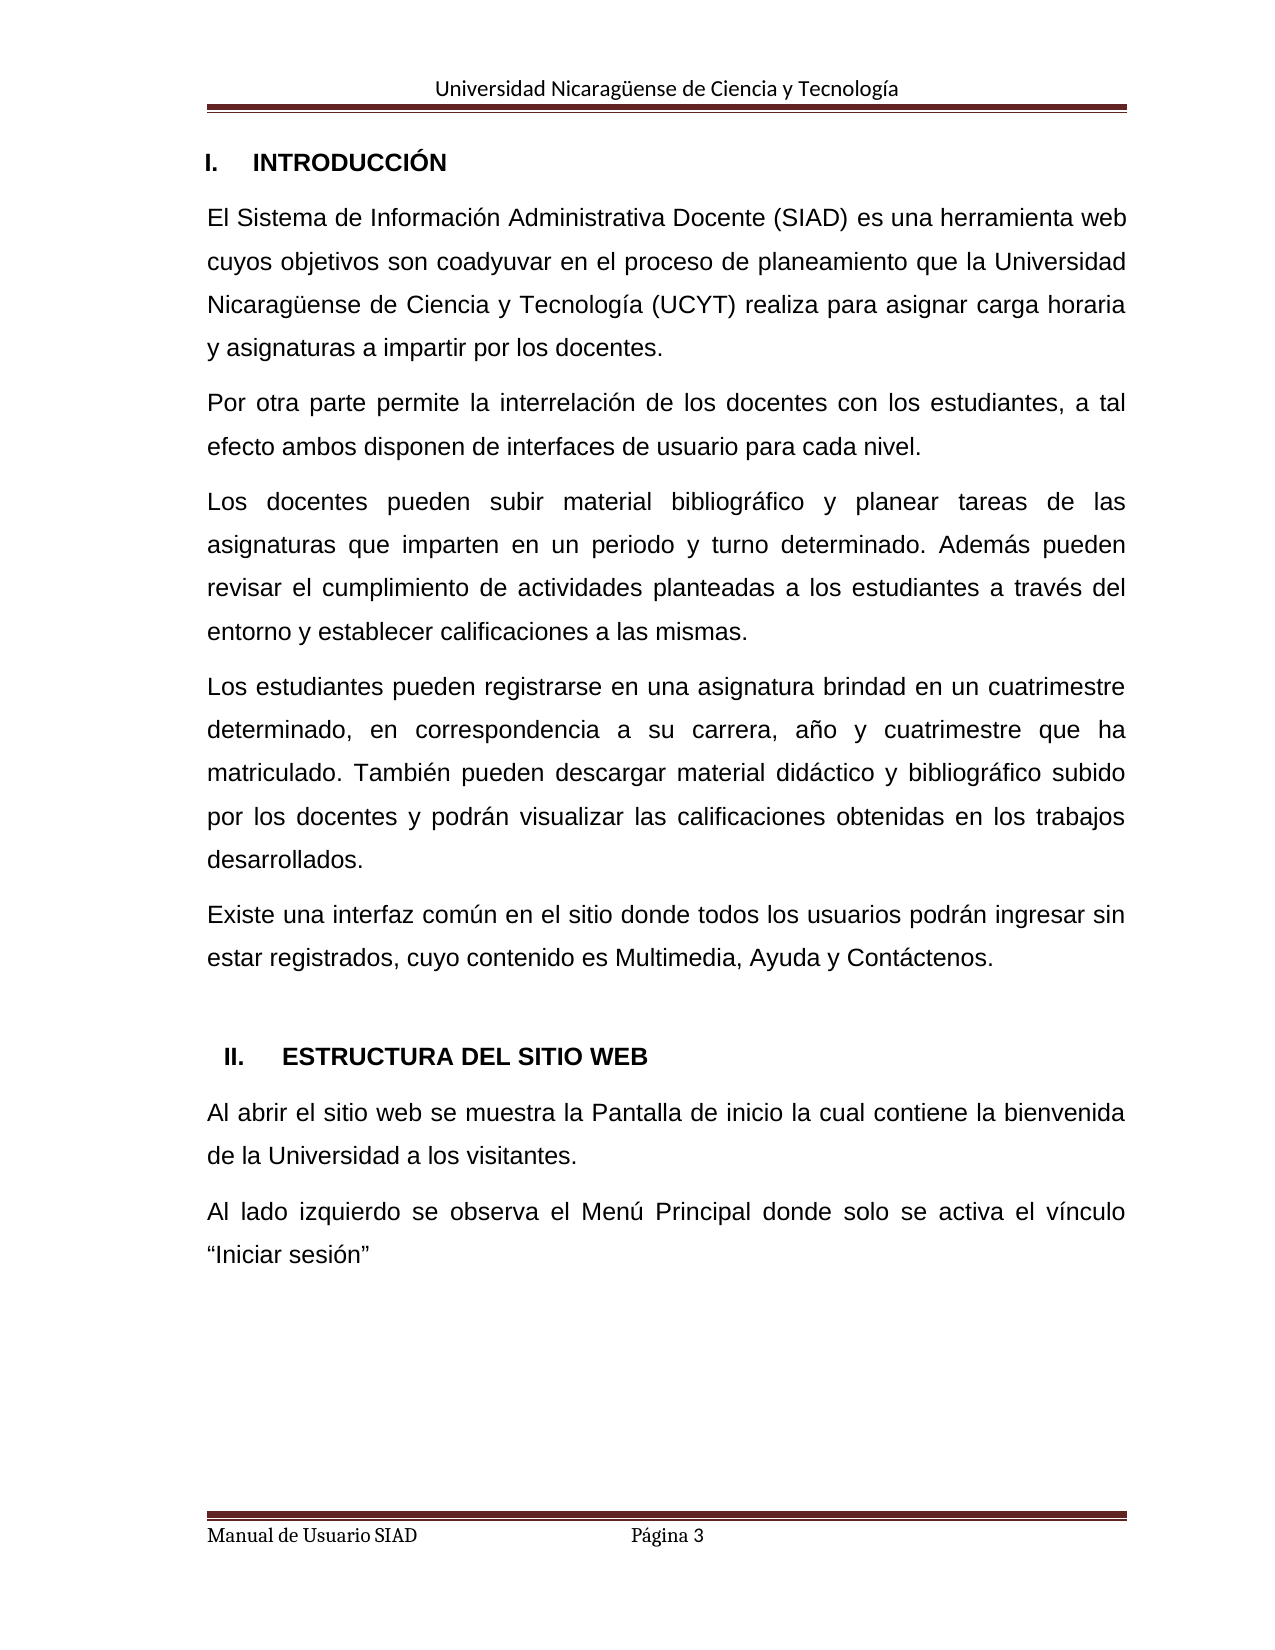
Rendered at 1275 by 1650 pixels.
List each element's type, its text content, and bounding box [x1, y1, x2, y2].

text Al lado izquierdo se observa el Menú Principal donde solo se activa el vínculo “Iniciar sesión” [207, 1196, 1127, 1268]
text Los docentes pueden subir material bibliográfico y planear tareas de las asignaturas que imparten en un periodo y turno determinado. Además pueden revisar el cumplimiento de actividades planteadas a los estudiantes a través del entorno y establecer calificaciones a las mismas. [207, 487, 1127, 645]
text Existe una interfaz común en el sitio donde todos los usuarios podrán ingresar sin estar registrados, cuyo contenido es Multimedia, Ayuda y Contáctenos. [207, 900, 1127, 972]
list INTRODUCCIÓN [218, 148, 1127, 176]
text Por otra parte permite la interrelación de los docentes con los estudiantes, a tal efecto ambos disponen de interfaces de usuario para cada nivel. [207, 388, 1127, 460]
text Los estudiantes pueden registrarse en una asignatura brindad en un cuatrimestre determinado, en correspondencia a su carrera, año y cuatrimestre que ha matriculado. También pueden descargar material didáctico y bibliográfico subido por los docentes y podrán visualizar las calificaciones obtenidas en los trabajos desarrollados. [207, 672, 1127, 873]
text El Sistema de Información Administrativa Docente (SIAD) es una herramienta web cuyos objetivos son coadyuvar en el proceso de planeamiento que la Universidad Nicaragüense de Ciencia y Tecnología (UCYT) realiza para asignar carga horaria y asignaturas a impartir por los docentes. [207, 203, 1127, 361]
text Al abrir el sitio web se muestra la Pantalla de inicio la cual contiene la bienvenida de la Universidad a los visitantes. [207, 1098, 1127, 1169]
list ESTRUCTURA DEL SITIO WEB [244, 1042, 1127, 1071]
